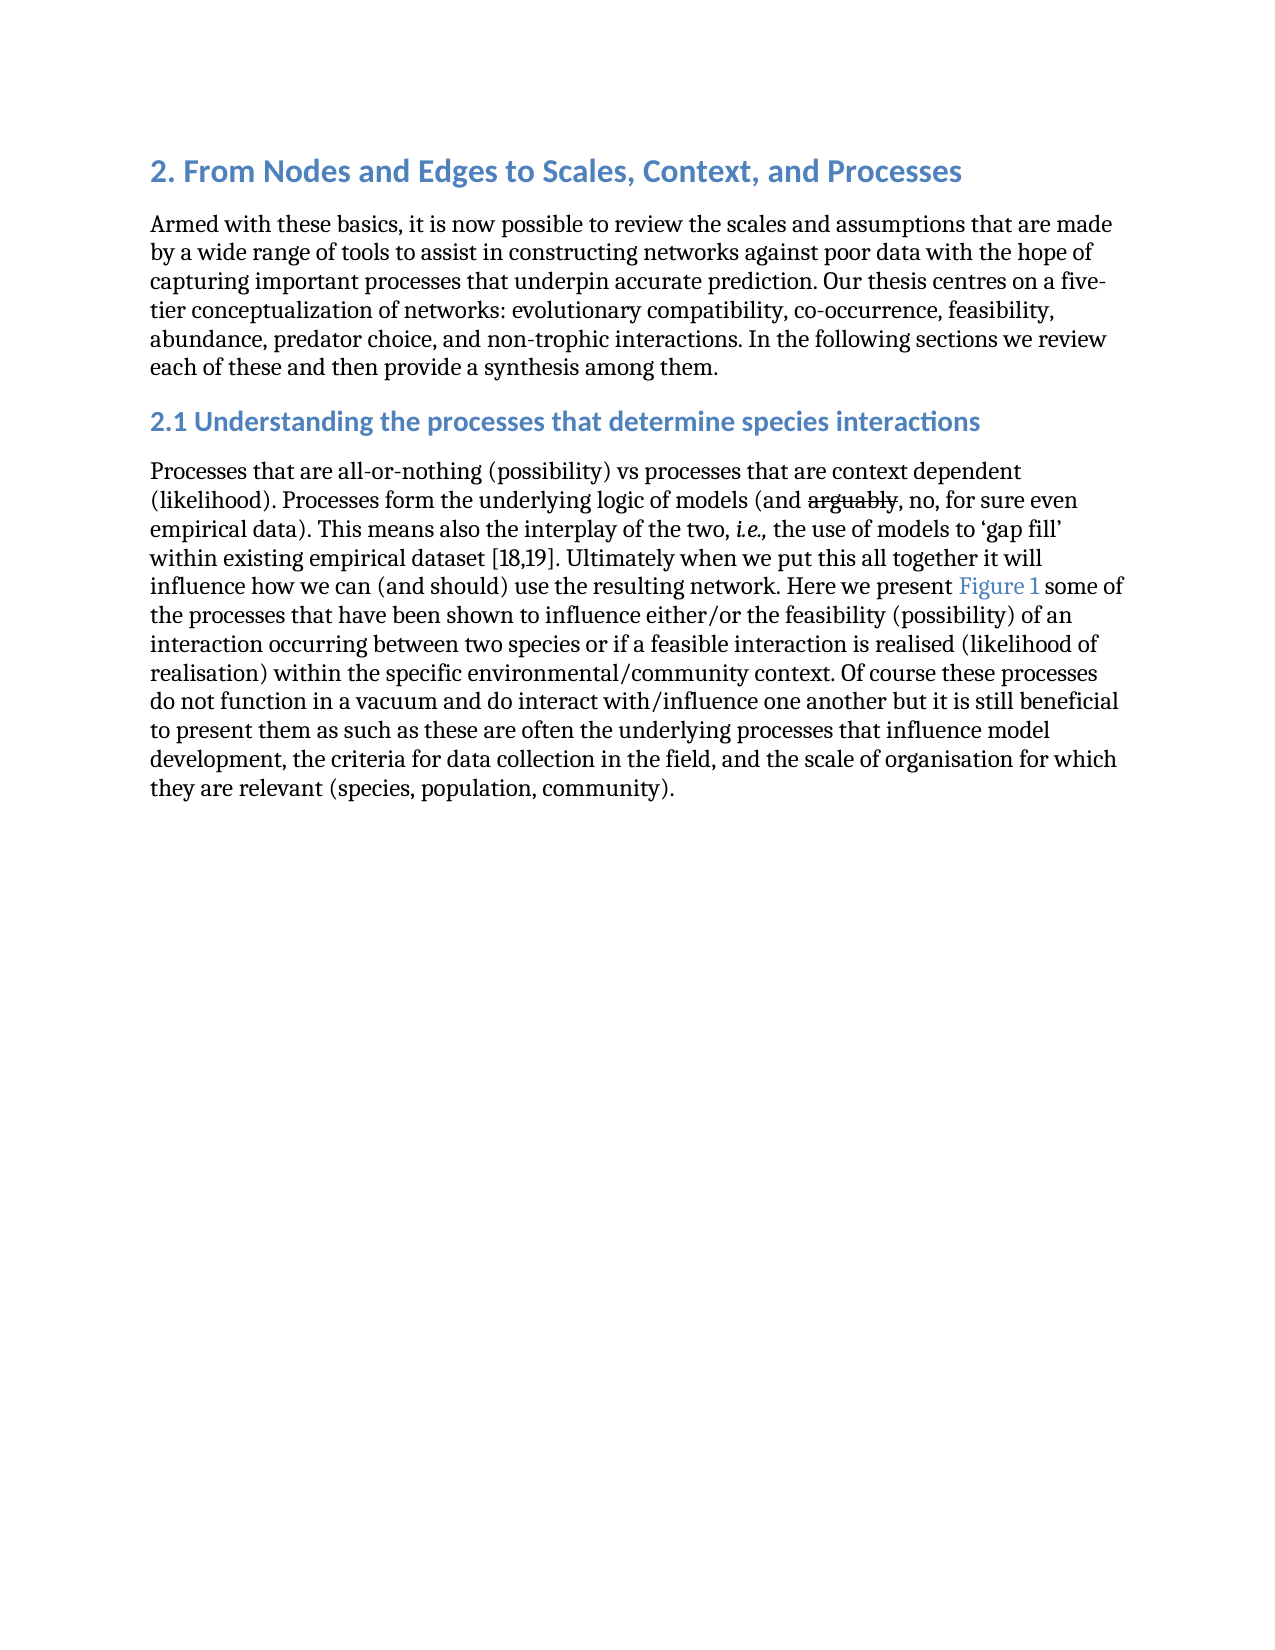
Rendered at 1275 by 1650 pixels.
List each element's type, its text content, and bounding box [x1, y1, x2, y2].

subtitle 2. From Nodes and Edges to Scales, Context, and Processes [150, 150, 1125, 191]
text Processes that are all-or-nothing (possibility) vs processes that are context dependent (likelihood). Processes form the underlying logic of models (and arguably, no, for sure even empirical data). This means also the interplay of the two, i.e., the use of models to ‘gap fill’ within existing empirical dataset [18,19]. Ultimately when we put this all together it will influence how we can (and should) use the resulting network. Here we present Figure 1 some of the processes that have been shown to influence either/or the feasibility (possibility) of an interaction occurring between two species or if a feasible interaction is realised (likelihood of realisation) within the specific environmental/community context. Of course these processes do not function in a vacuum and do interact with/influence one another but it is still beneficial to present them as such as these are often the underlying processes that influence model development, the criteria for data collection in the field, and the scale of organisation for which they are relevant (species, population, community). [150, 457, 1125, 802]
subtitle 2.1 Understanding the processes that determine species interactions [150, 403, 1125, 438]
text Armed with these basics, it is now possible to review the scales and assumptions that are made by a wide range of tools to assist in constructing networks against poor data with the hope of capturing important processes that underpin accurate prediction. Our thesis centres on a five-tier conceptualization of networks: evolutionary compatibility, co-occurrence, feasibility, abundance, predator choice, and non-trophic interactions. In the following sections we review each of these and then provide a synthesis among them. [150, 209, 1125, 382]
